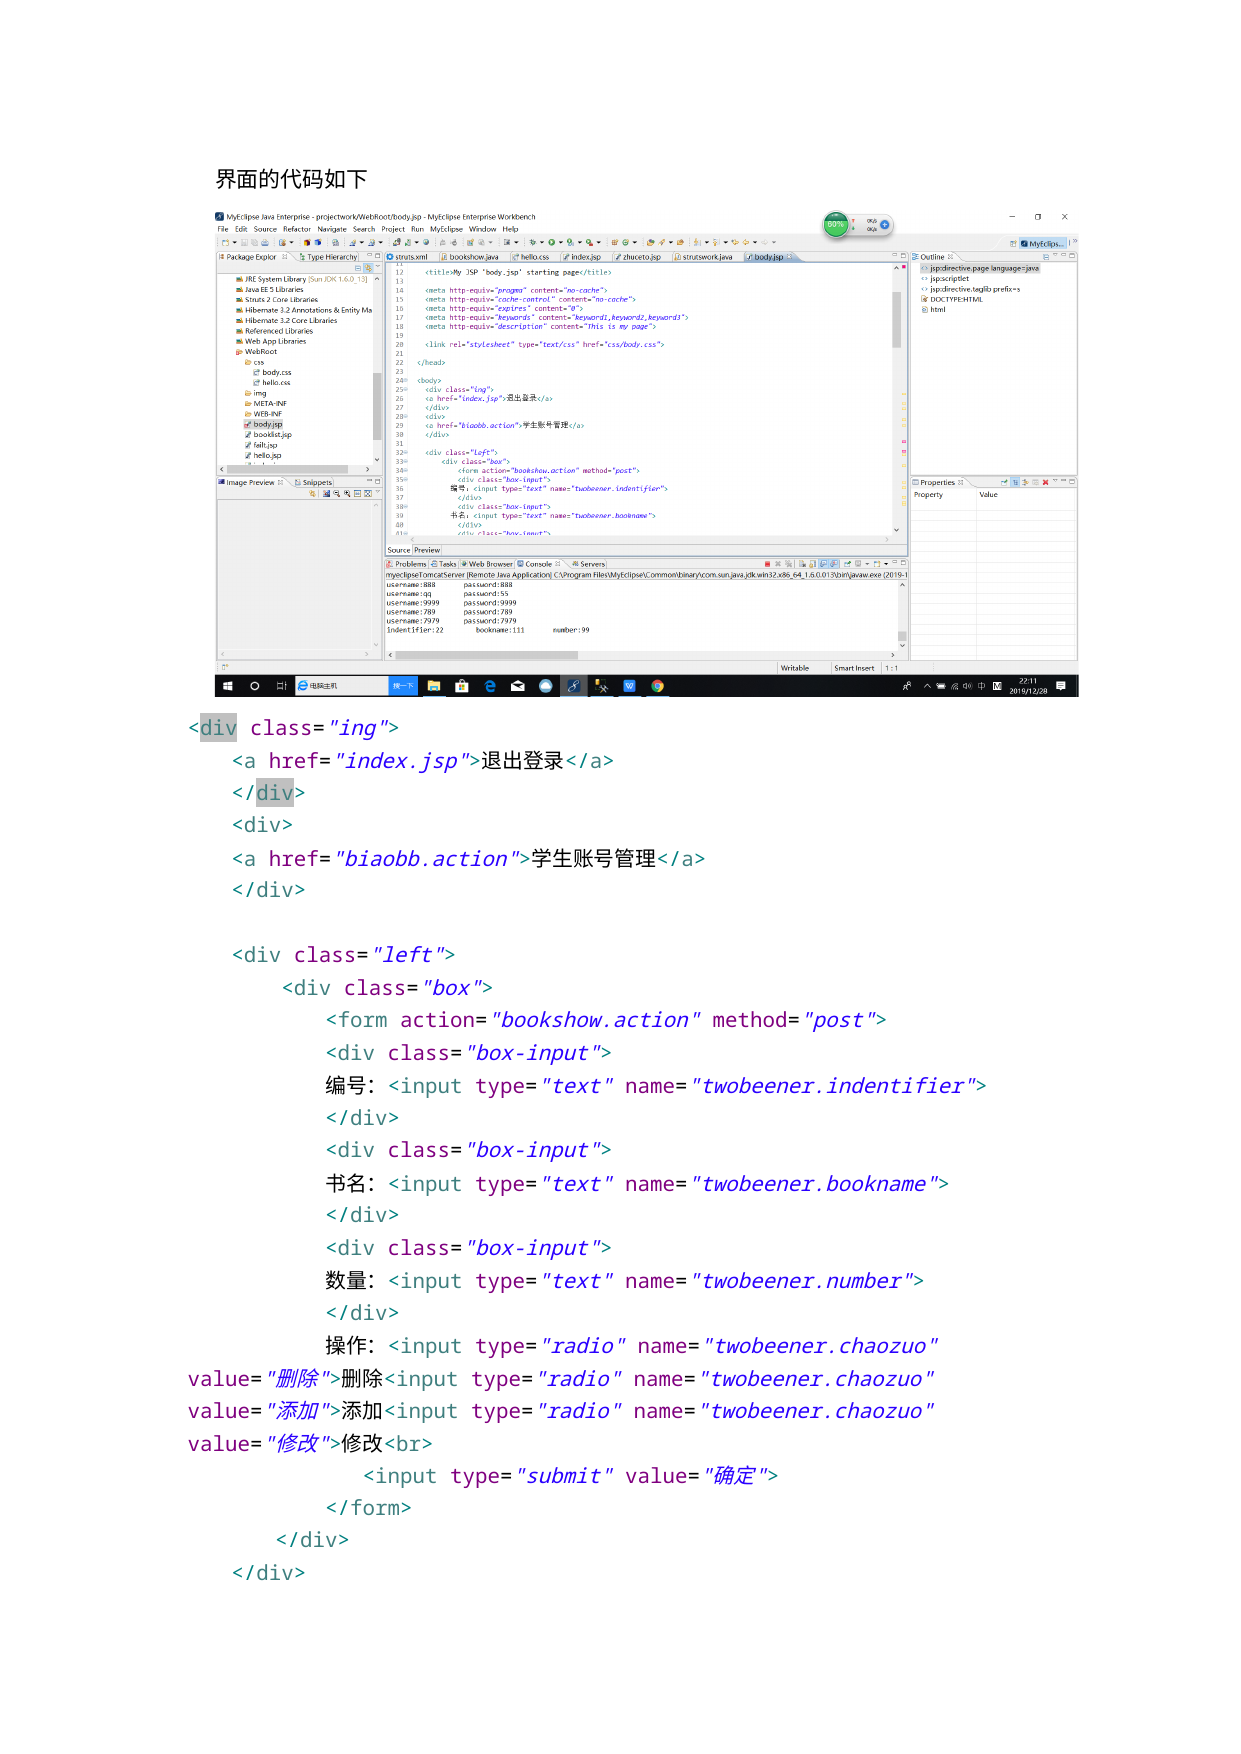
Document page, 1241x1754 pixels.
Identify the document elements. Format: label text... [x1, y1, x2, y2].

text <div class="ing"> [187, 711, 1053, 744]
text <div class="box"> [187, 971, 1053, 1004]
text <div class="box-input"> [187, 1134, 1053, 1166]
text </div> [187, 1296, 1053, 1329]
text 操作：<input type="radio" name="twobeener.chaozuo" value="删除">删除<input type="radio" name="twobeener.chaozuo" value="添加">添加<input type="radio" name="twobeener.chaozuo" value="修改">修改<br> [187, 1329, 1053, 1459]
text <form action="bookshow.action" method="post"> [187, 1004, 1053, 1036]
text 编号：<input type="text" name="twobeener.indentifier"> [187, 1069, 1053, 1101]
text <div class="box-input"> [187, 1231, 1053, 1264]
text <a href="biaobb.action">学生账号管理</a> [187, 841, 1053, 874]
text 数量：<input type="text" name="twobeener.number"> [187, 1264, 1053, 1296]
text <div> [187, 809, 1053, 841]
text <div class="box-input"> [187, 1036, 1053, 1069]
text </div> [187, 1101, 1053, 1134]
text <a href="index.jsp">退出登录</a> [187, 744, 1053, 776]
text </div> [187, 1199, 1053, 1231]
text <div class="left"> [187, 939, 1053, 971]
text </div> [187, 1524, 1053, 1556]
picture [214, 210, 1079, 697]
text </div> [187, 874, 1053, 906]
text 书名：<input type="text" name="twobeener.bookname"> [187, 1166, 1053, 1199]
text </div> [187, 1556, 1053, 1589]
text </div> [187, 776, 1053, 809]
text 界面的代码如下 [187, 162, 1053, 194]
text <input type="submit" value="确定"> [187, 1459, 1053, 1491]
text </form> [187, 1491, 1053, 1524]
